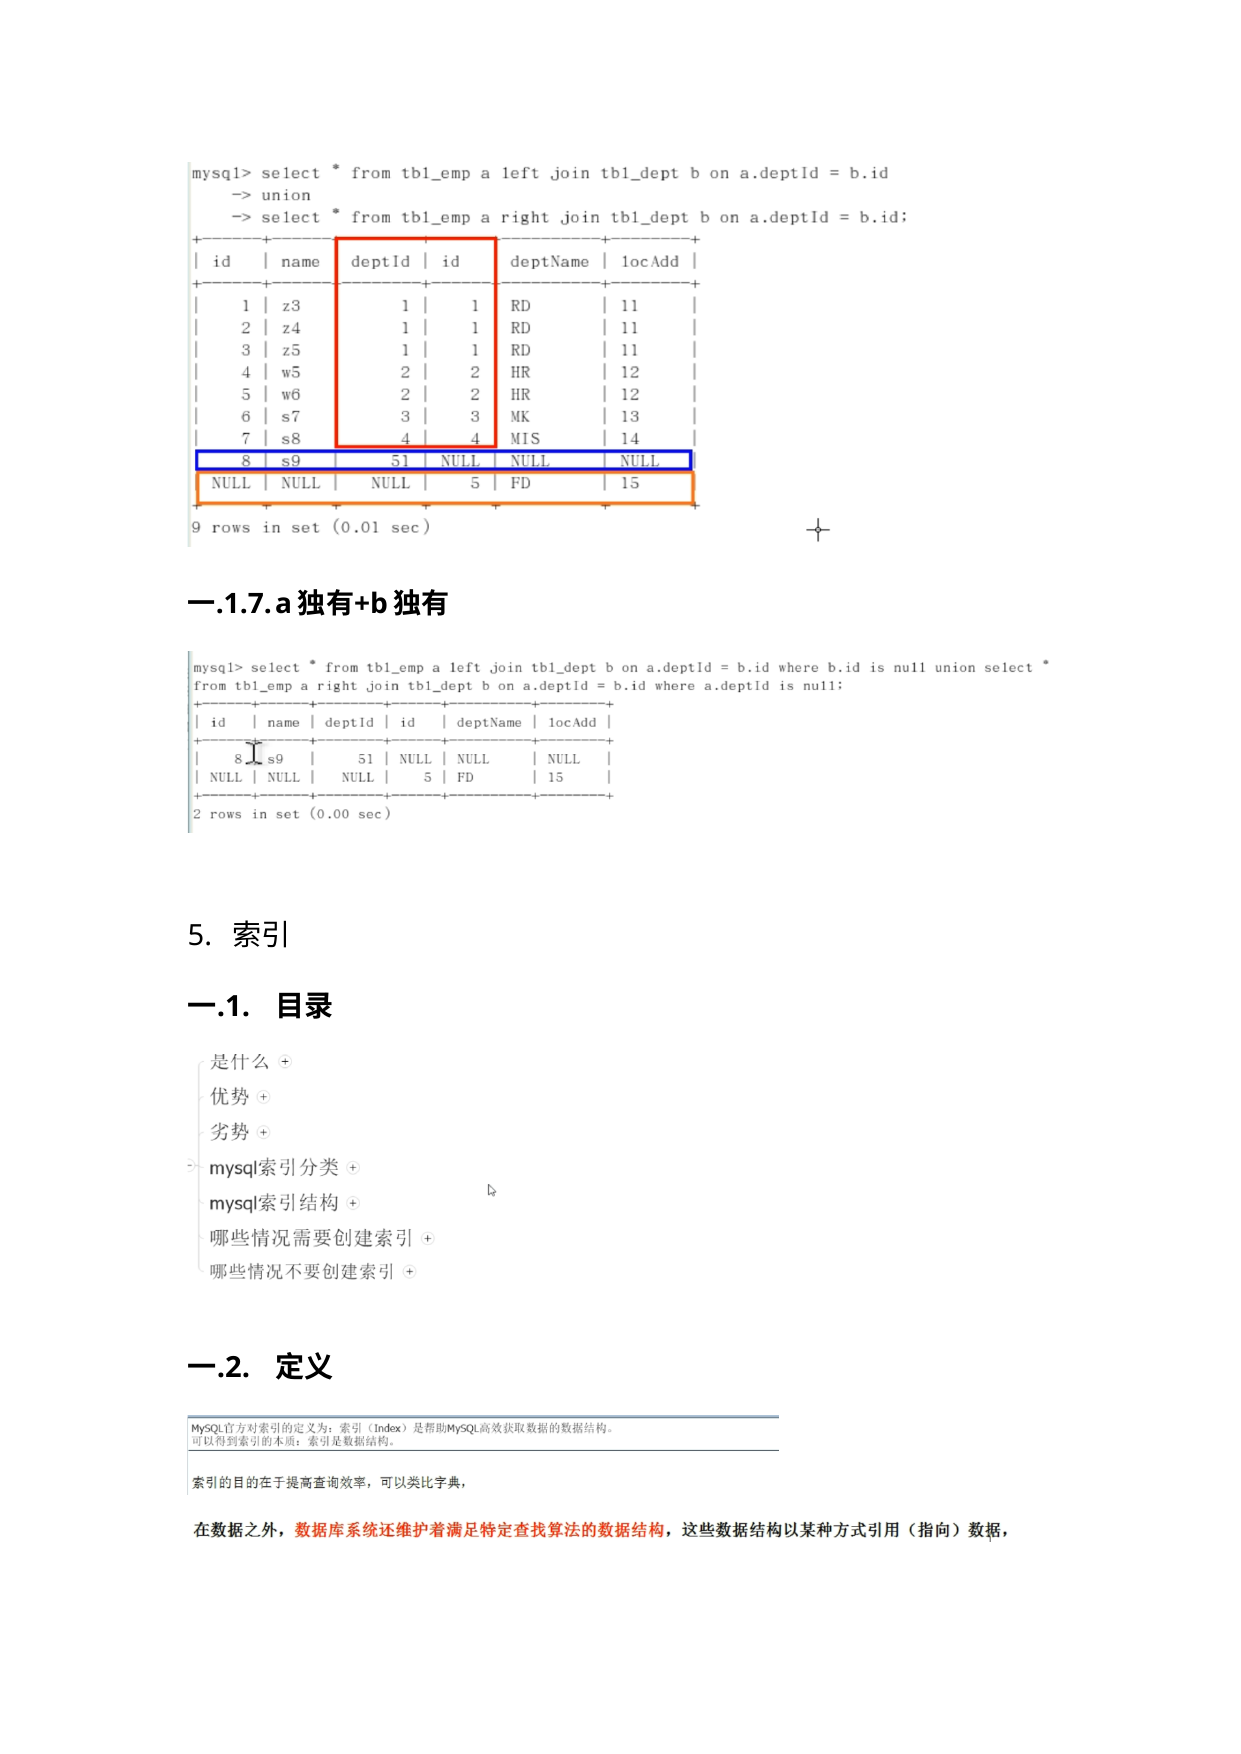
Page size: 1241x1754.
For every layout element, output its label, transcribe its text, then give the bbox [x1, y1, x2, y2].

picture [187, 1415, 779, 1495]
subtitle 定义 [187, 1343, 1053, 1386]
picture [187, 651, 1053, 833]
picture [187, 1054, 515, 1290]
subtitle a独有+b独有 [187, 581, 1053, 622]
subtitle 索引 [187, 911, 1053, 953]
picture [187, 162, 936, 547]
picture [187, 1512, 1051, 1542]
subtitle 目录 [187, 983, 1053, 1025]
